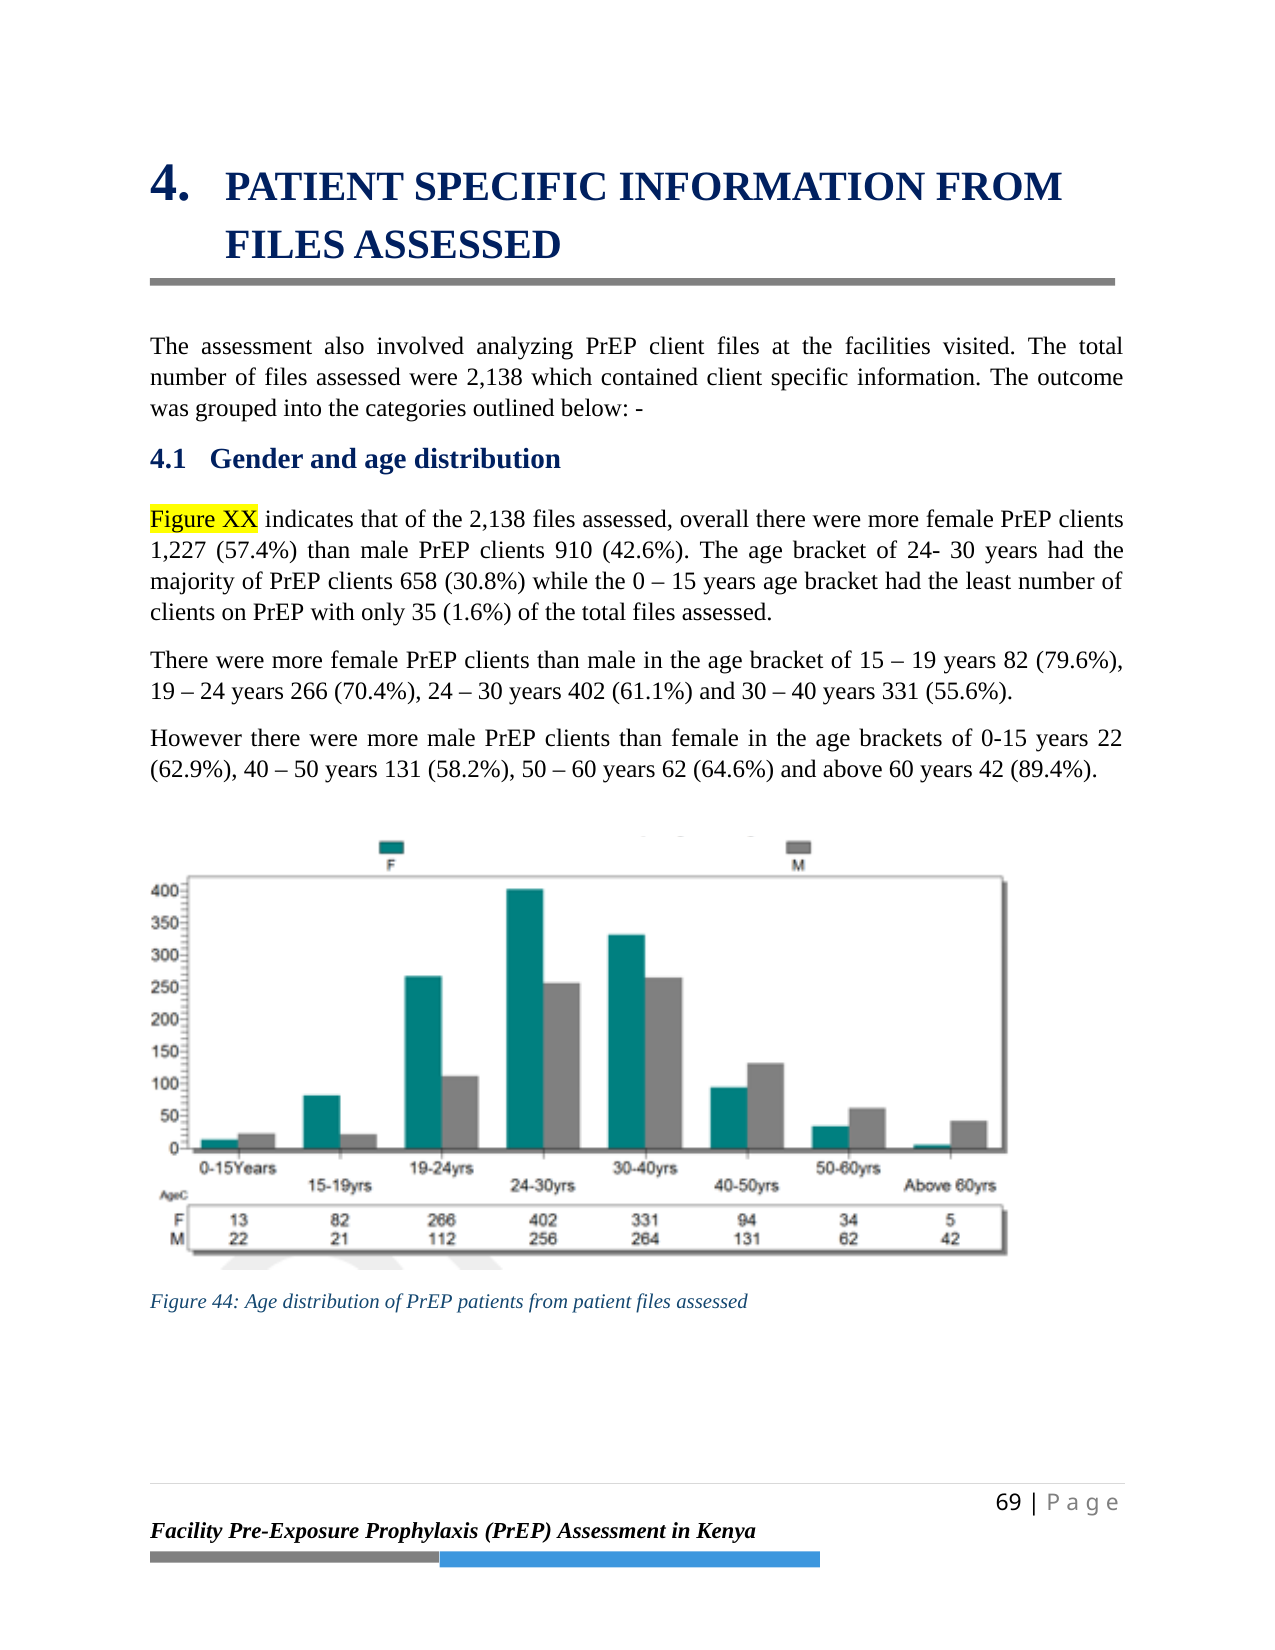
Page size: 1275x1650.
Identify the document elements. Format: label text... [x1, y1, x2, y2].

text The assessment also involved analyzing PrEP client files at the facilities visited. The total number of files assessed were 2,138 which contained client specific information. The outcome was grouped into the categories outlined below: - [150, 331, 1125, 422]
text However there were more male PrEP clients than female in the age brackets of 0-15 years 22 (62.9%), 40 – 50 years 131 (58.2%), 50 – 60 years 62 (64.6%) and above 60 years 42 (89.4%). [150, 723, 1125, 783]
subtitle Gender and age distribution [150, 441, 1125, 474]
picture [150, 836, 1039, 1270]
subtitle PATIENT SPECIFIC INFORMATION FROM FILES ASSESSED [150, 150, 1125, 267]
text There were more female PrEP clients than male in the age bracket of 15 – 19 years 82 (79.6%), 19 – 24 years 266 (70.4%), 24 – 30 years 402 (61.1%) and 30 – 40 years 331 (55.6%). [150, 645, 1125, 704]
text Figure 44: Age distribution of PrEP patients from patient files assessed [150, 1289, 1125, 1313]
text Figure XX indicates that of the 2,138 files assessed, overall there were more female PrEP clients 1,227 (57.4%) than male PrEP clients 910 (42.6%). The age bracket of 24- 30 years had the majority of PrEP clients 658 (30.8%) while the 0 – 15 years age bracket had the least number of clients on PrEP with only 35 (1.6%) of the total files assessed. [150, 504, 1125, 626]
